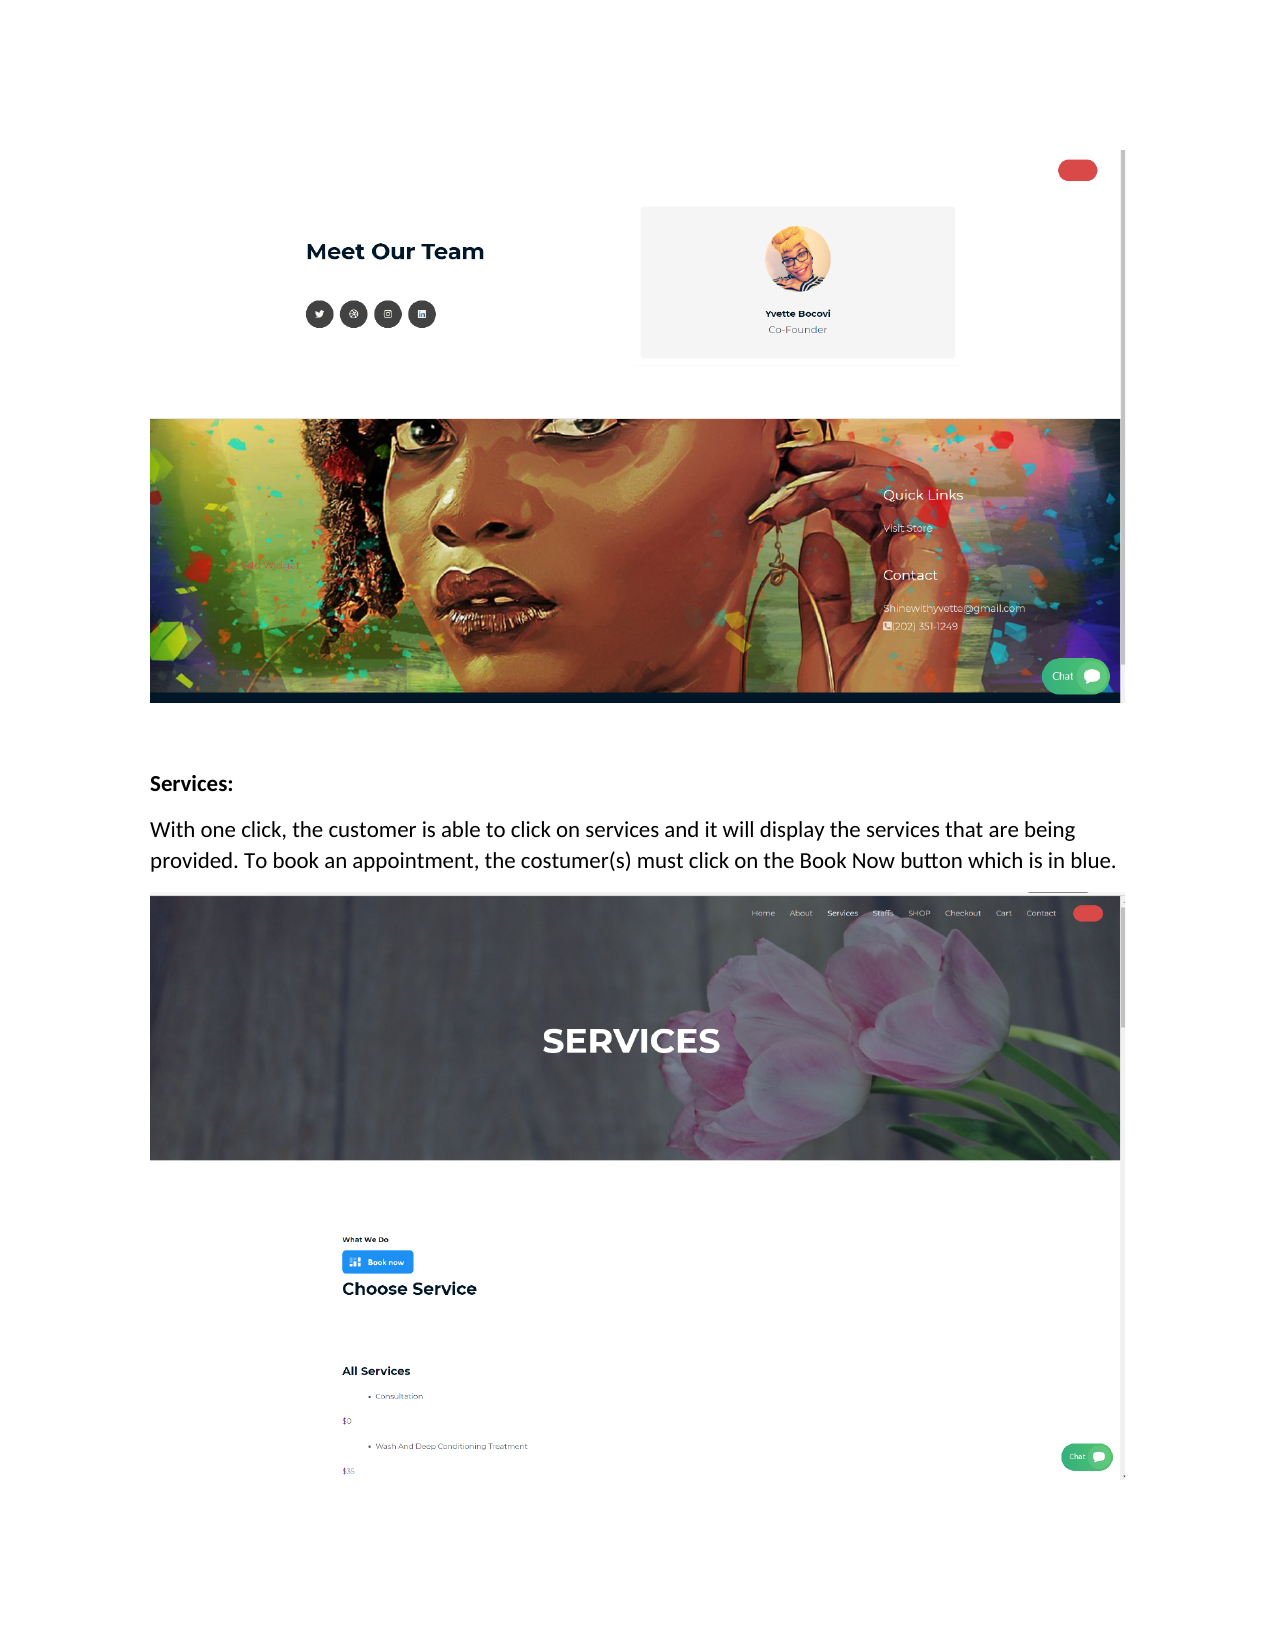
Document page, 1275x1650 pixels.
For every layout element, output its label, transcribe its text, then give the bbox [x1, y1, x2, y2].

picture [150, 150, 1125, 703]
picture [150, 892, 1125, 1480]
text Services: [150, 769, 1125, 797]
text With one click, the customer is able to click on services and it will display the services that are being provided. To book an appointment, the costumer(s) must click on the Book Now button which is in blue. [150, 816, 1125, 874]
